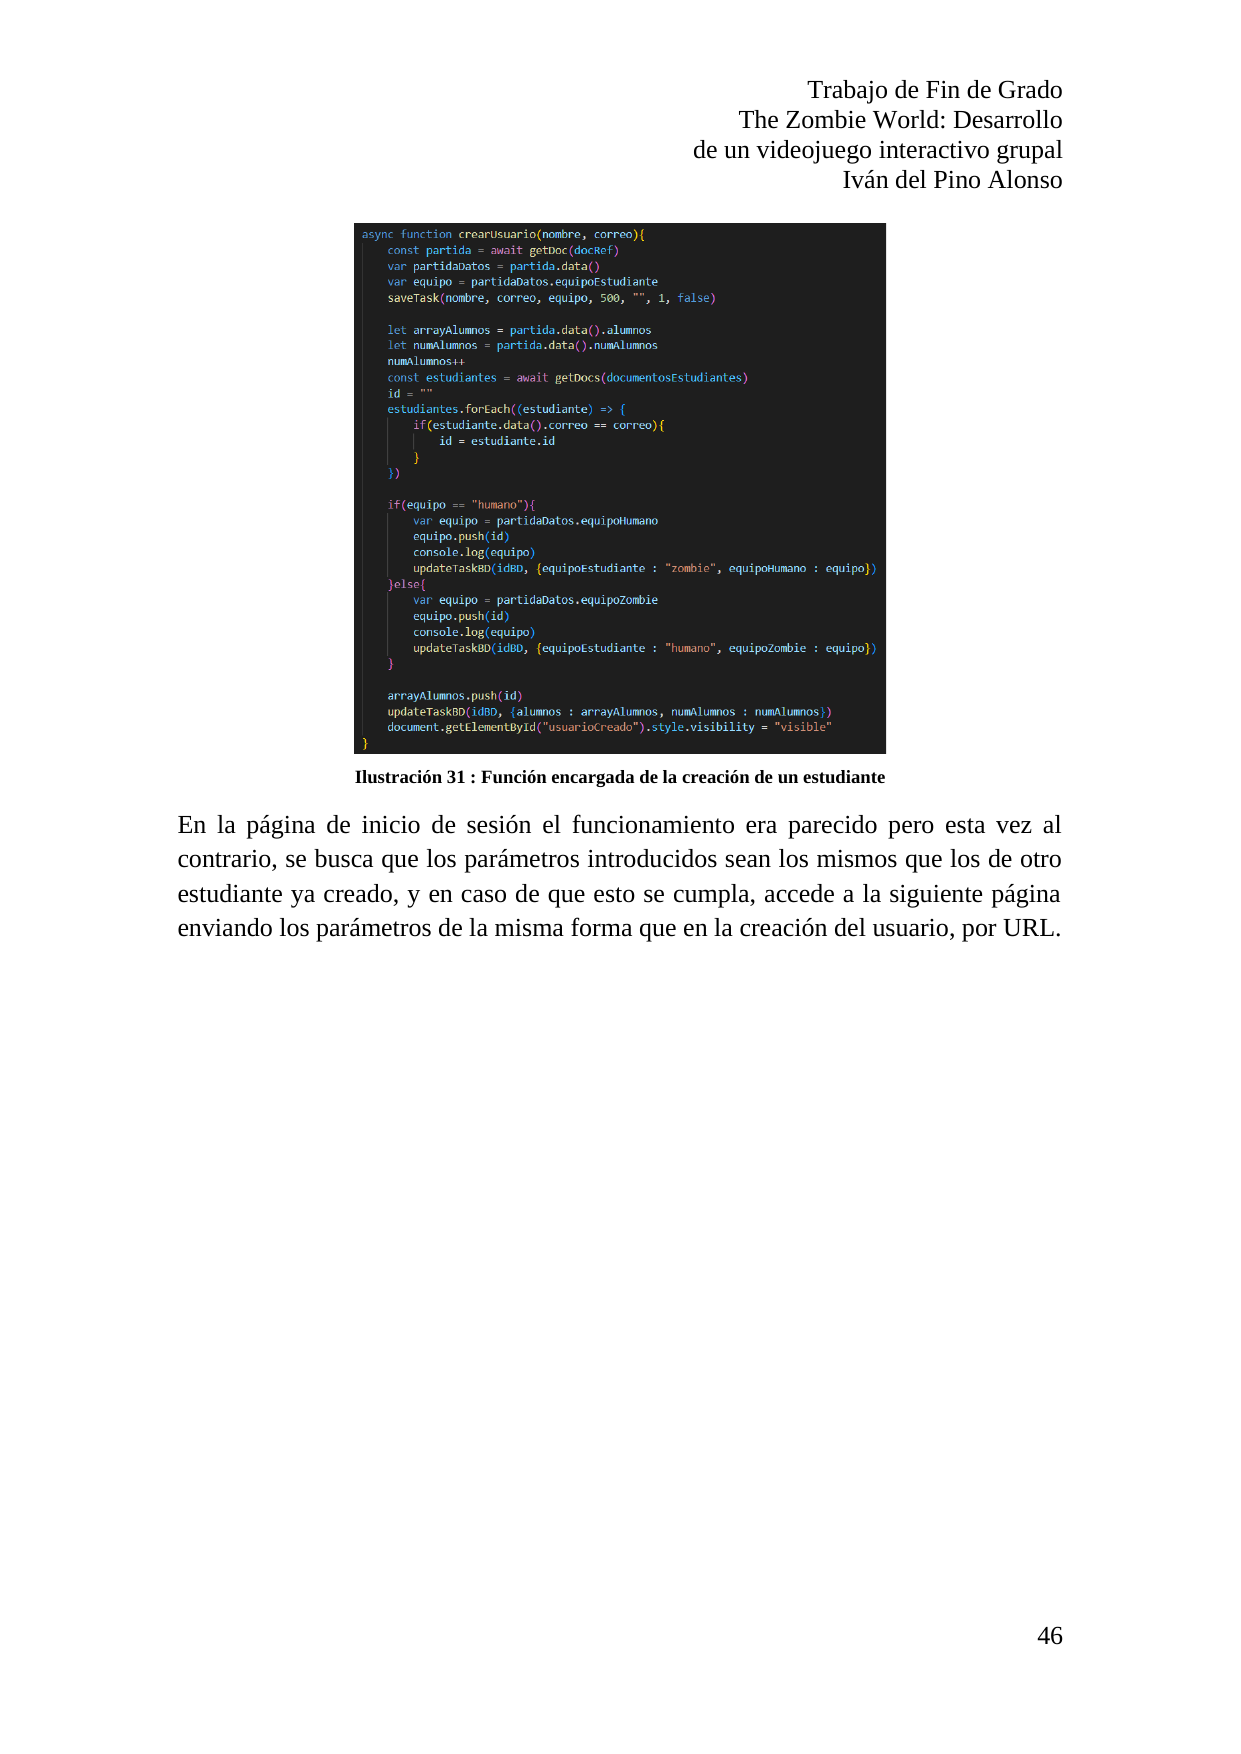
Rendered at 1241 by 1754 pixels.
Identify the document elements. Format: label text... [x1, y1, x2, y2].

text Ilustración : Función encargada de la creación de un estudiante [177, 766, 1063, 788]
picture [354, 223, 887, 754]
text En la página de inicio de sesión el funcionamiento era parecido pero esta vez al contrario, se busca que los parámetros introducidos sean los mismos que los de otro estudiante ya creado, y en caso de que esto se cumpla, accede a la siguiente página enviando los parámetros de la misma forma que en la creación del usuario, por URL. [177, 809, 1063, 942]
